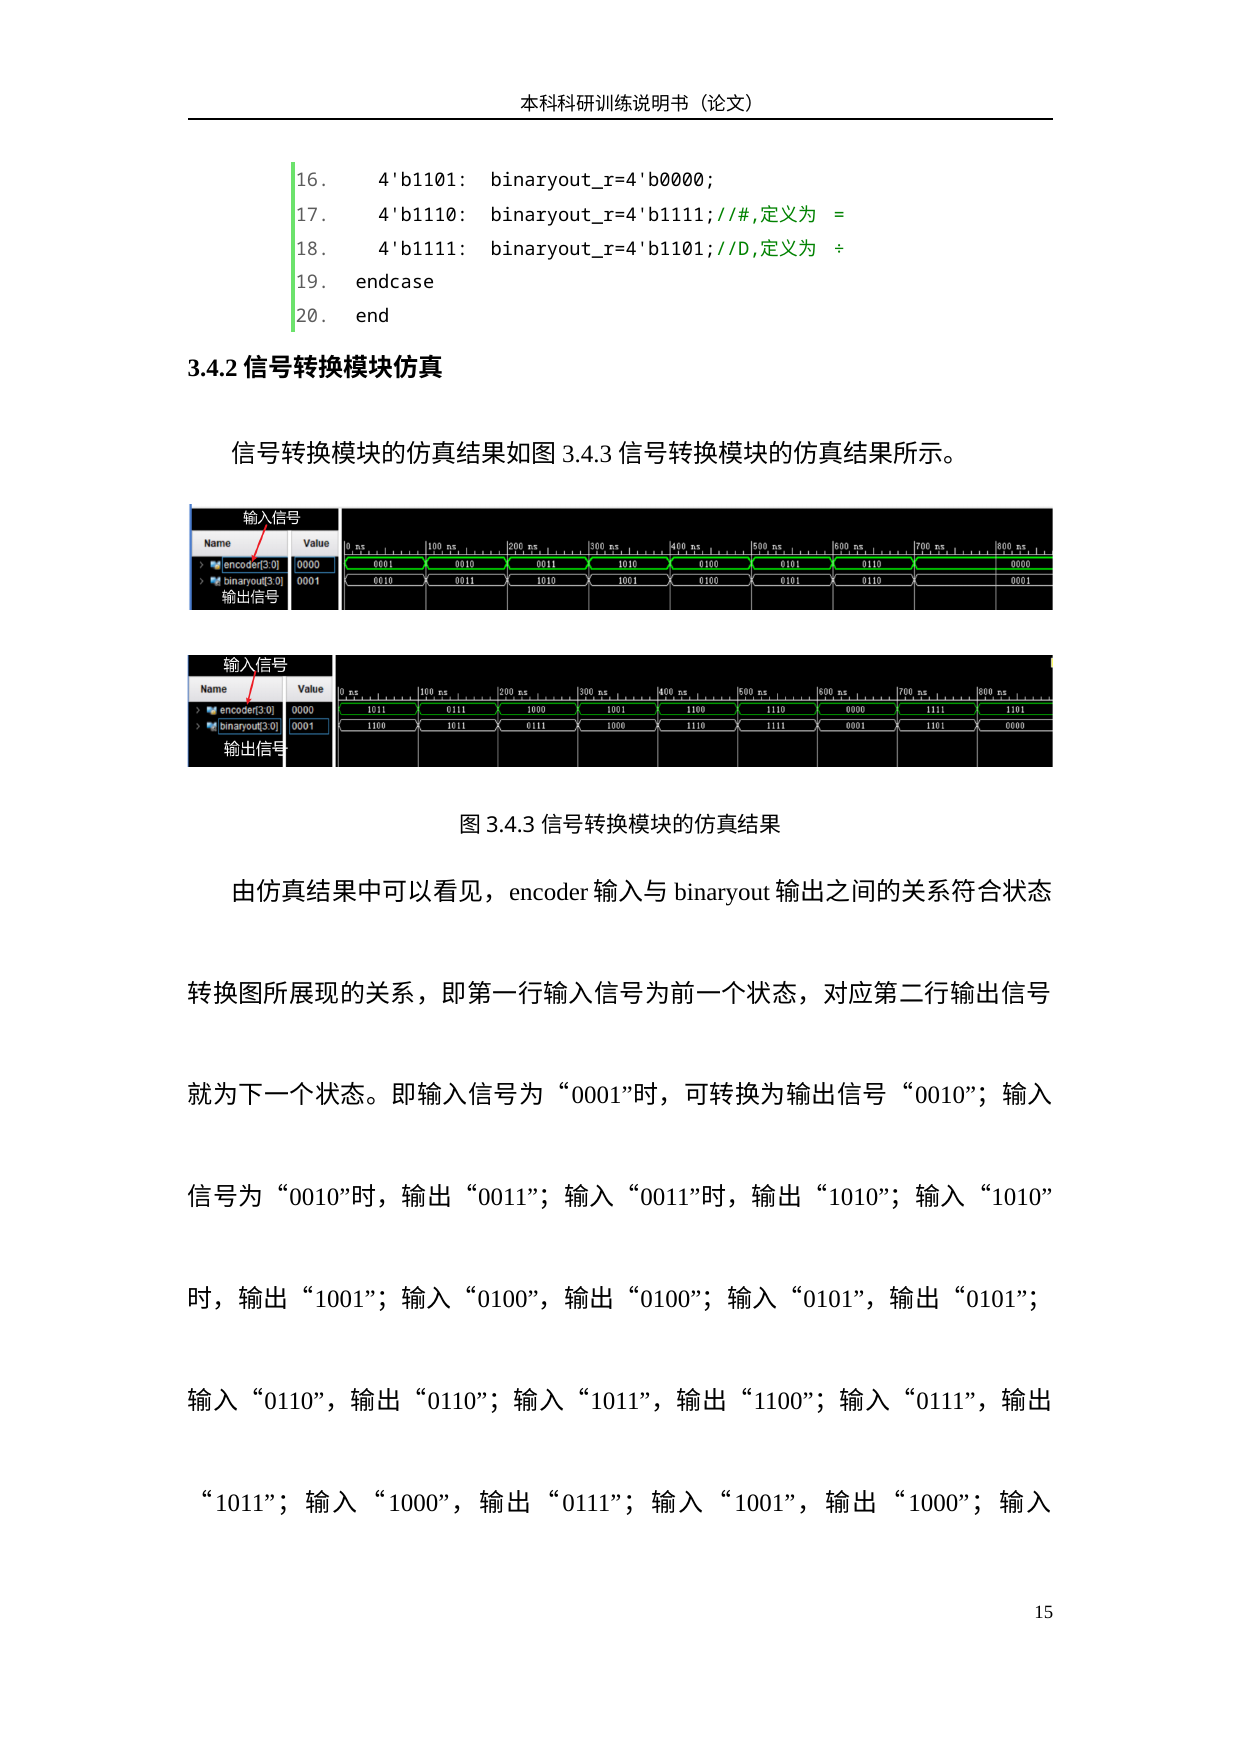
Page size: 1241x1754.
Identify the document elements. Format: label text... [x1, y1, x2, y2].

picture [187, 655, 1053, 767]
text 3.4.2 信号转换模块仿真 [187, 332, 1053, 400]
list endcase [295, 264, 1053, 298]
list 4'b1111: binaryout_r=4'b1101;//D,定义为 ÷ [295, 230, 1053, 264]
list end [295, 298, 1053, 332]
list 4'b1110: binaryout_r=4'b1111;//#,定义为 = [295, 196, 1053, 230]
text 图 3.4.3 信号转换模块的仿真结果 [187, 806, 1053, 839]
text 信号转换模块的仿真结果如图 3.4.3 所示。 [187, 418, 1053, 486]
list 4'b1101: binaryout_r=4'b0000; [295, 162, 1053, 196]
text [187, 855, 1053, 1534]
picture [187, 504, 1053, 610]
